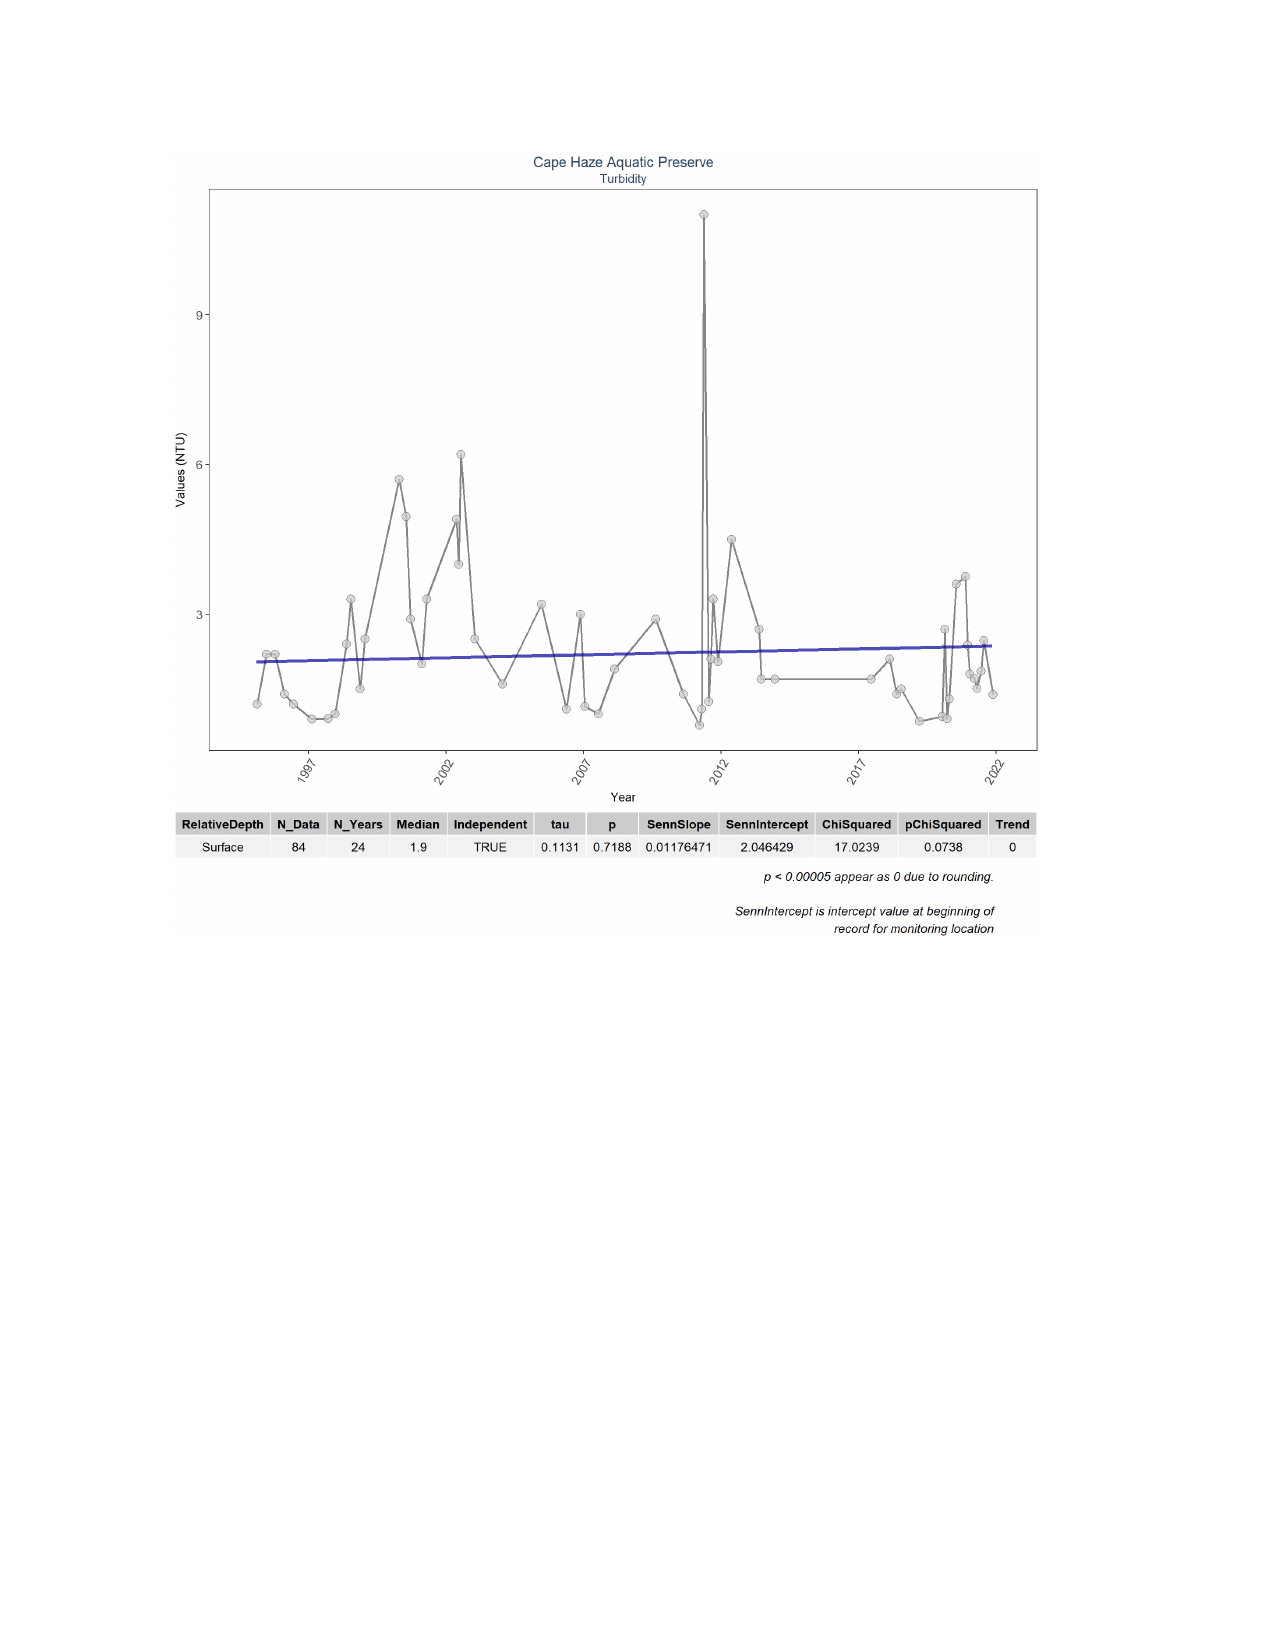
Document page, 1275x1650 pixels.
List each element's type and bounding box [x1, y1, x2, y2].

picture [168, 150, 1044, 938]
